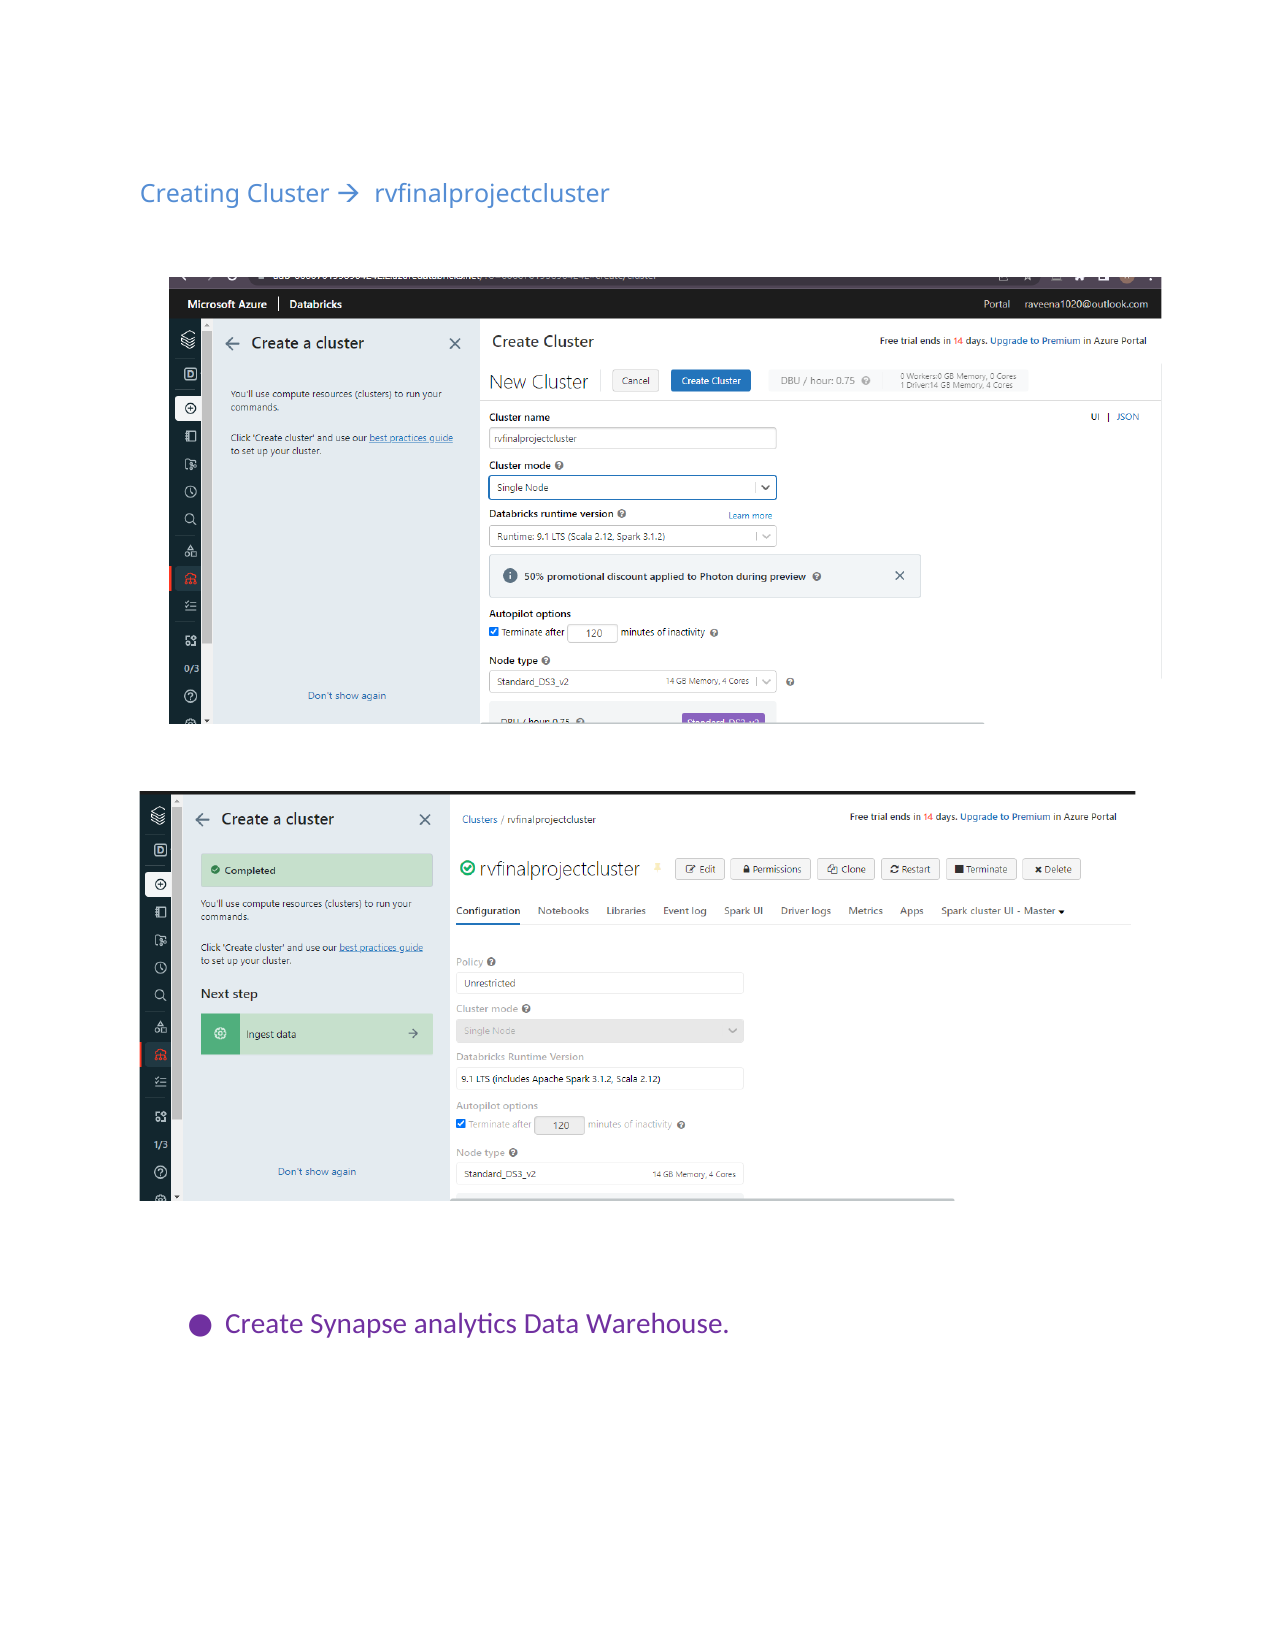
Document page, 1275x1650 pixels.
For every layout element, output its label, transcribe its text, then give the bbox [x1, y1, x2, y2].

picture [169, 277, 1162, 724]
picture [139, 791, 1136, 1201]
list Create Synapse analytics Data Warehouse. [187, 1302, 1135, 1342]
text Creating Cluster rvfinalprojectcluster [139, 176, 1135, 210]
